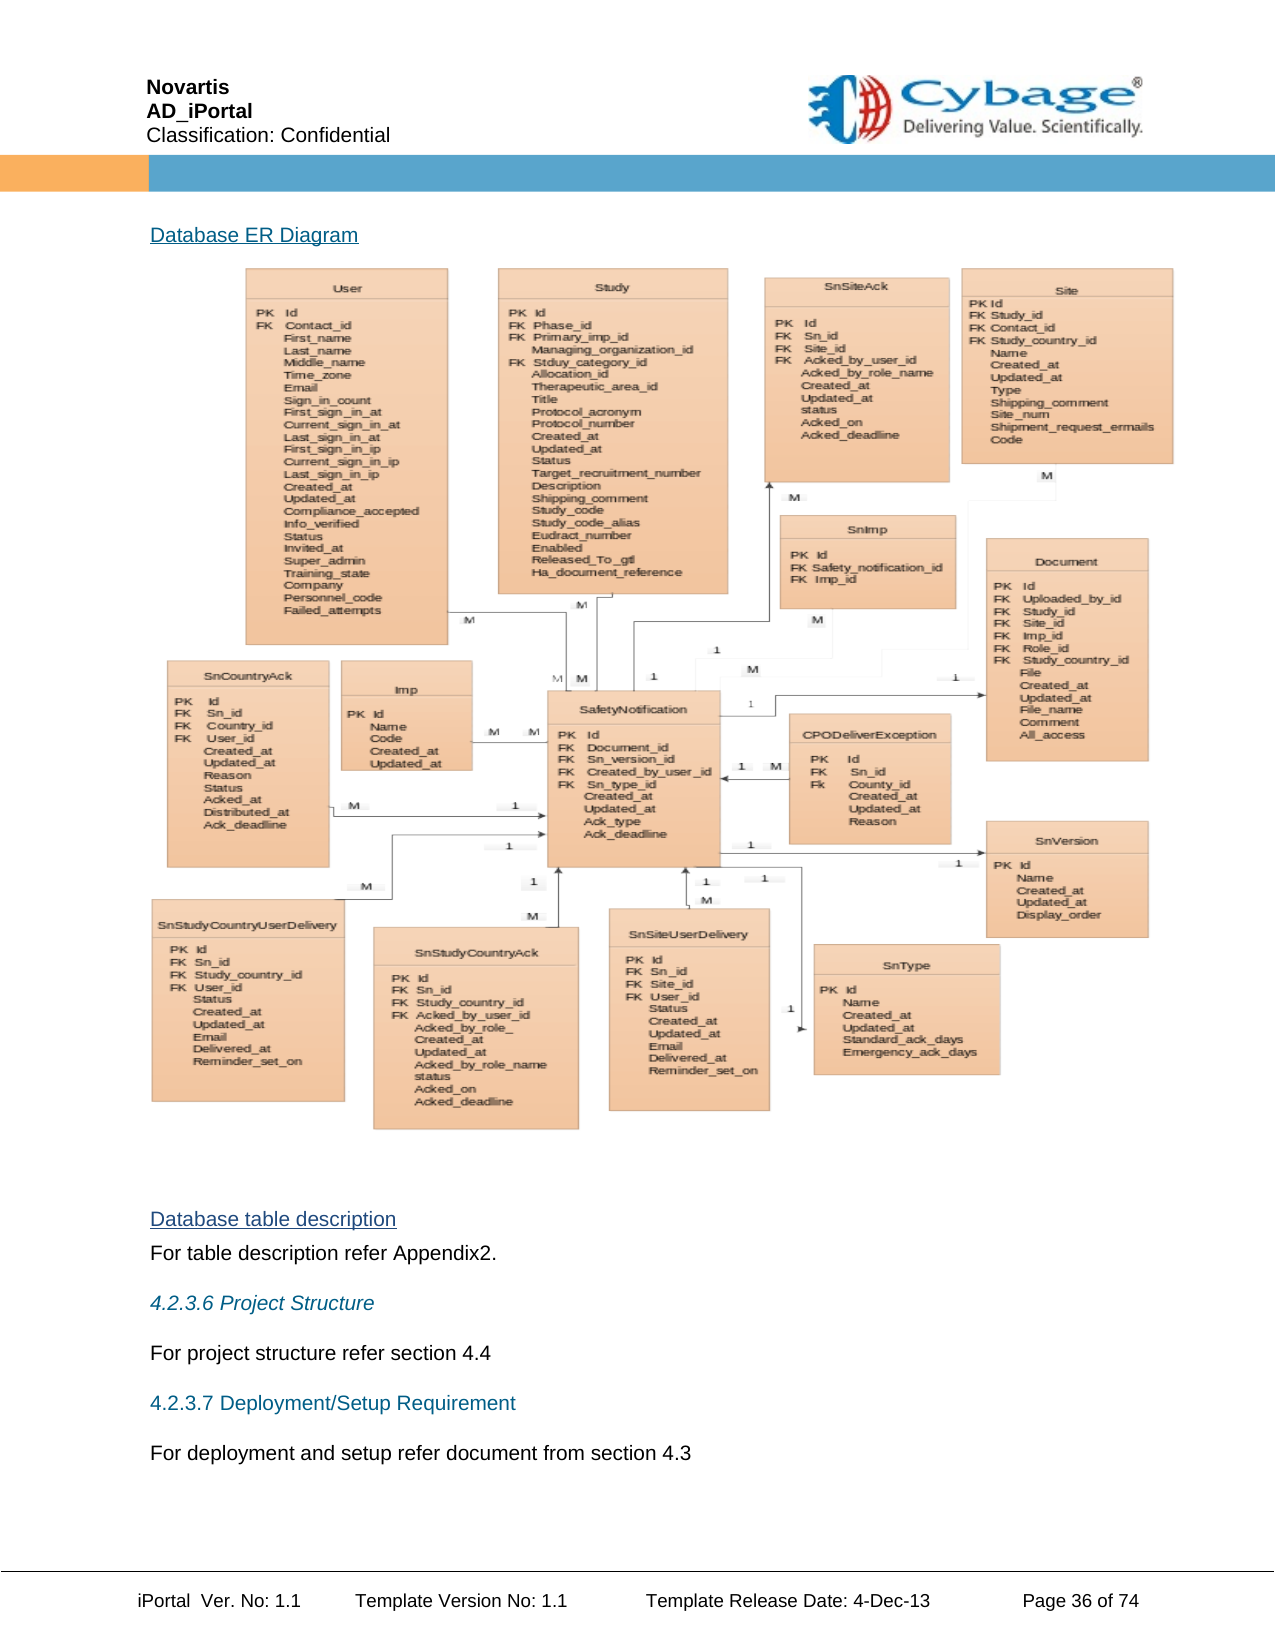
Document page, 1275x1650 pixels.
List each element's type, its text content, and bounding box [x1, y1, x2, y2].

text For table description refer Appendix2. [150, 1235, 1125, 1264]
picture [808, 75, 1143, 144]
subtitle Deployment/Setup Requirement [150, 1385, 1125, 1414]
text For project structure refer section 4.4 [150, 1335, 1125, 1364]
subtitle Database ER Diagram [150, 217, 1125, 246]
text Database table description [150, 1202, 1125, 1231]
text For deployment and setup refer document from section 4.3 [150, 1435, 1125, 1464]
subtitle Project Structure [150, 1285, 1125, 1314]
